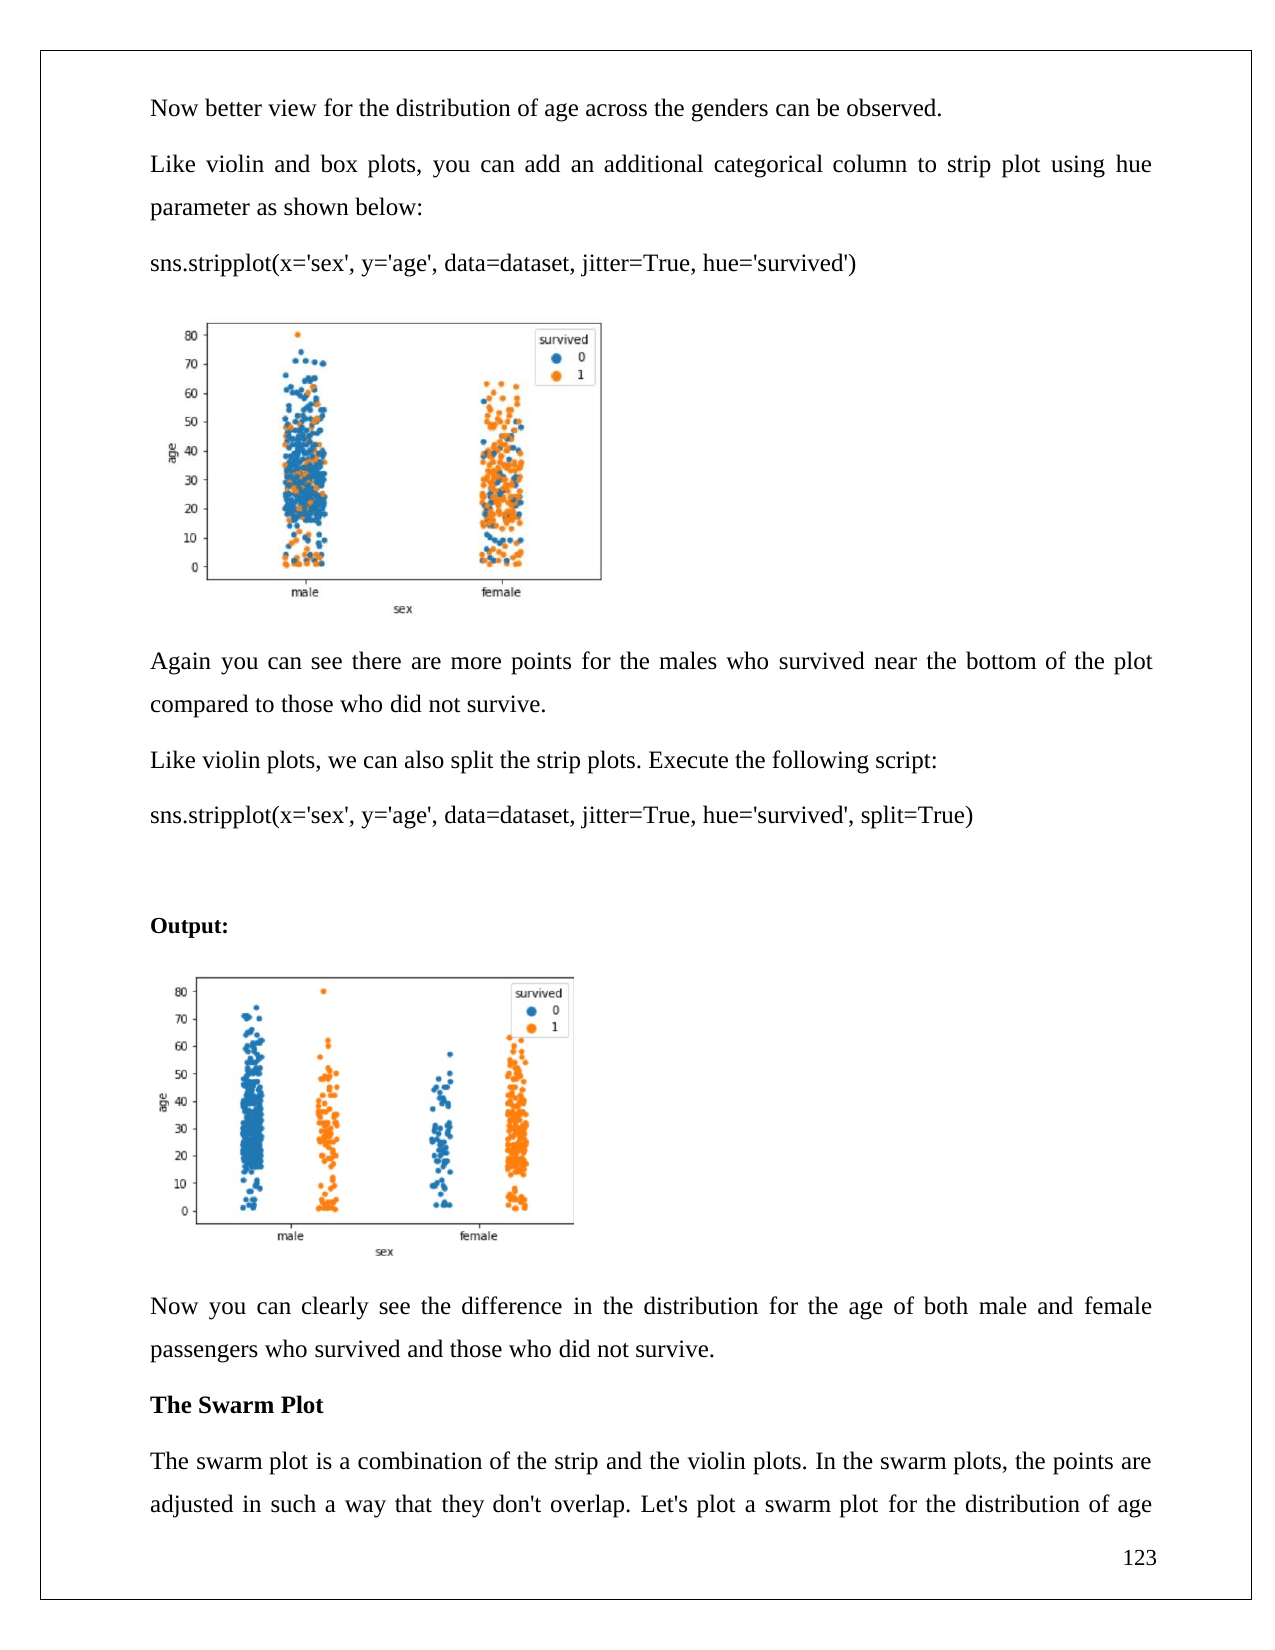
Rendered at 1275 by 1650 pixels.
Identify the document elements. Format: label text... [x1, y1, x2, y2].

text Now you can clearly see the difference in the distribution for the age of both male and female passengers who survived and those who did not survive. [150, 1291, 1251, 1363]
text Like violin plots, we can also split the strip plots. Execute the following script: sns.stripplot(x='sex', y='age', data=dataset, jitter=True, hue='survived', split=True) [150, 745, 1123, 829]
text Output: [150, 912, 1251, 938]
text sns.stripplot(x='sex', y='age', data=dataset, jitter=True, hue='survived') [150, 248, 1251, 277]
picture [159, 976, 574, 1256]
text Now better view for the distribution of age across the genders can be observed. [150, 93, 1251, 122]
text The swarm plot is a combination of the strip and the violin plots. In the swarm plots, the points are adjusted in such a way that they don't overlap. Let's plot a swarm plot for the distribution of age [150, 1446, 1157, 1518]
picture [165, 316, 604, 617]
subtitle The Swarm Plot [150, 1390, 1251, 1419]
text Like violin and box plots, you can add an additional categorical column to strip plot using hue parameter as shown below: [150, 149, 1157, 221]
text Again you can see there are more points for the males who survived near the bottom of the plot compared to those who did not survive. [150, 646, 1157, 718]
